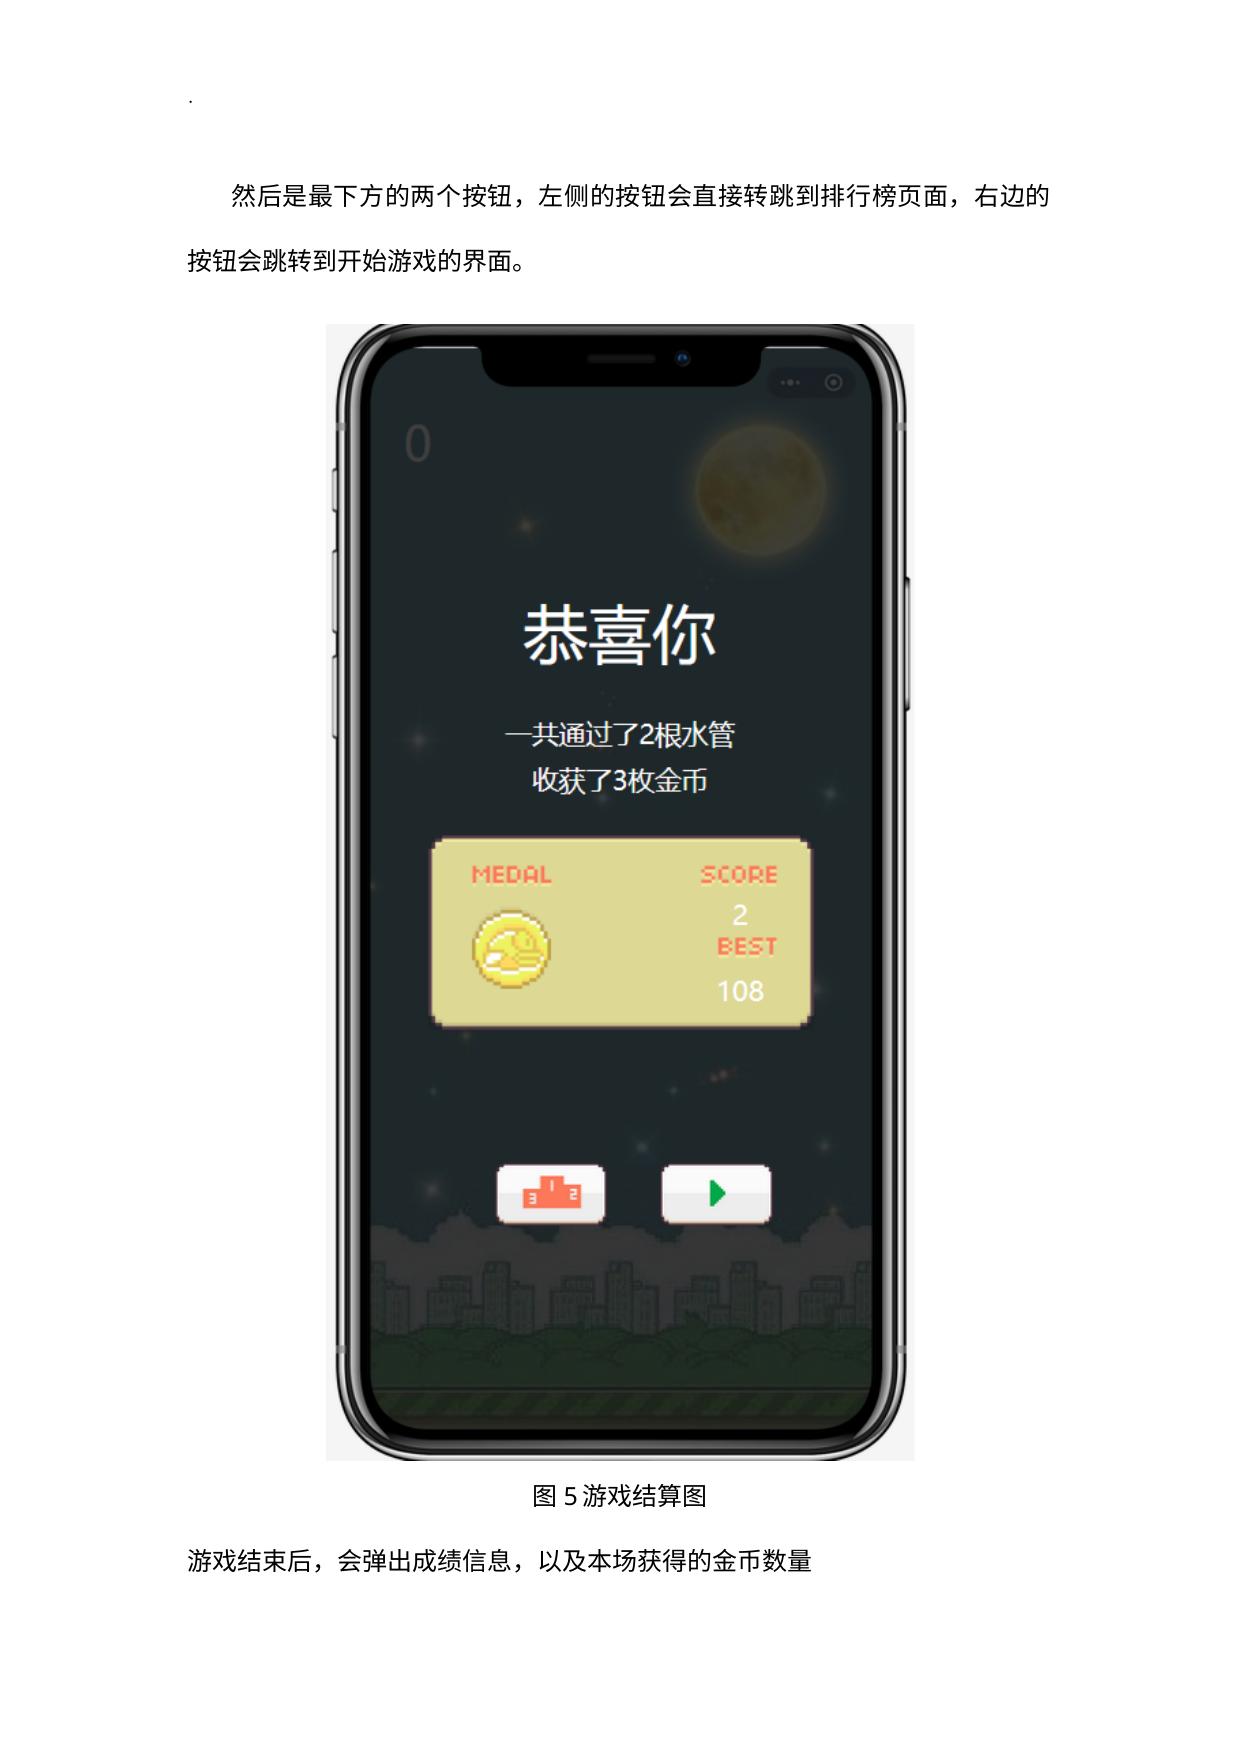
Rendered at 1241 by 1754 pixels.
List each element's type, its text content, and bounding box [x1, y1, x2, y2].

picture [325, 324, 915, 1461]
text 然后是最下方的两个按钮，左侧的按钮会直接转跳到排行榜页面，右边的按钮会跳转到开始游戏的界面。 [187, 162, 1053, 292]
text 游戏结束后，会弹出成绩信息，以及本场获得的金币数量 [187, 1527, 1053, 1592]
text 图 5游戏结算图 [187, 1462, 1053, 1527]
